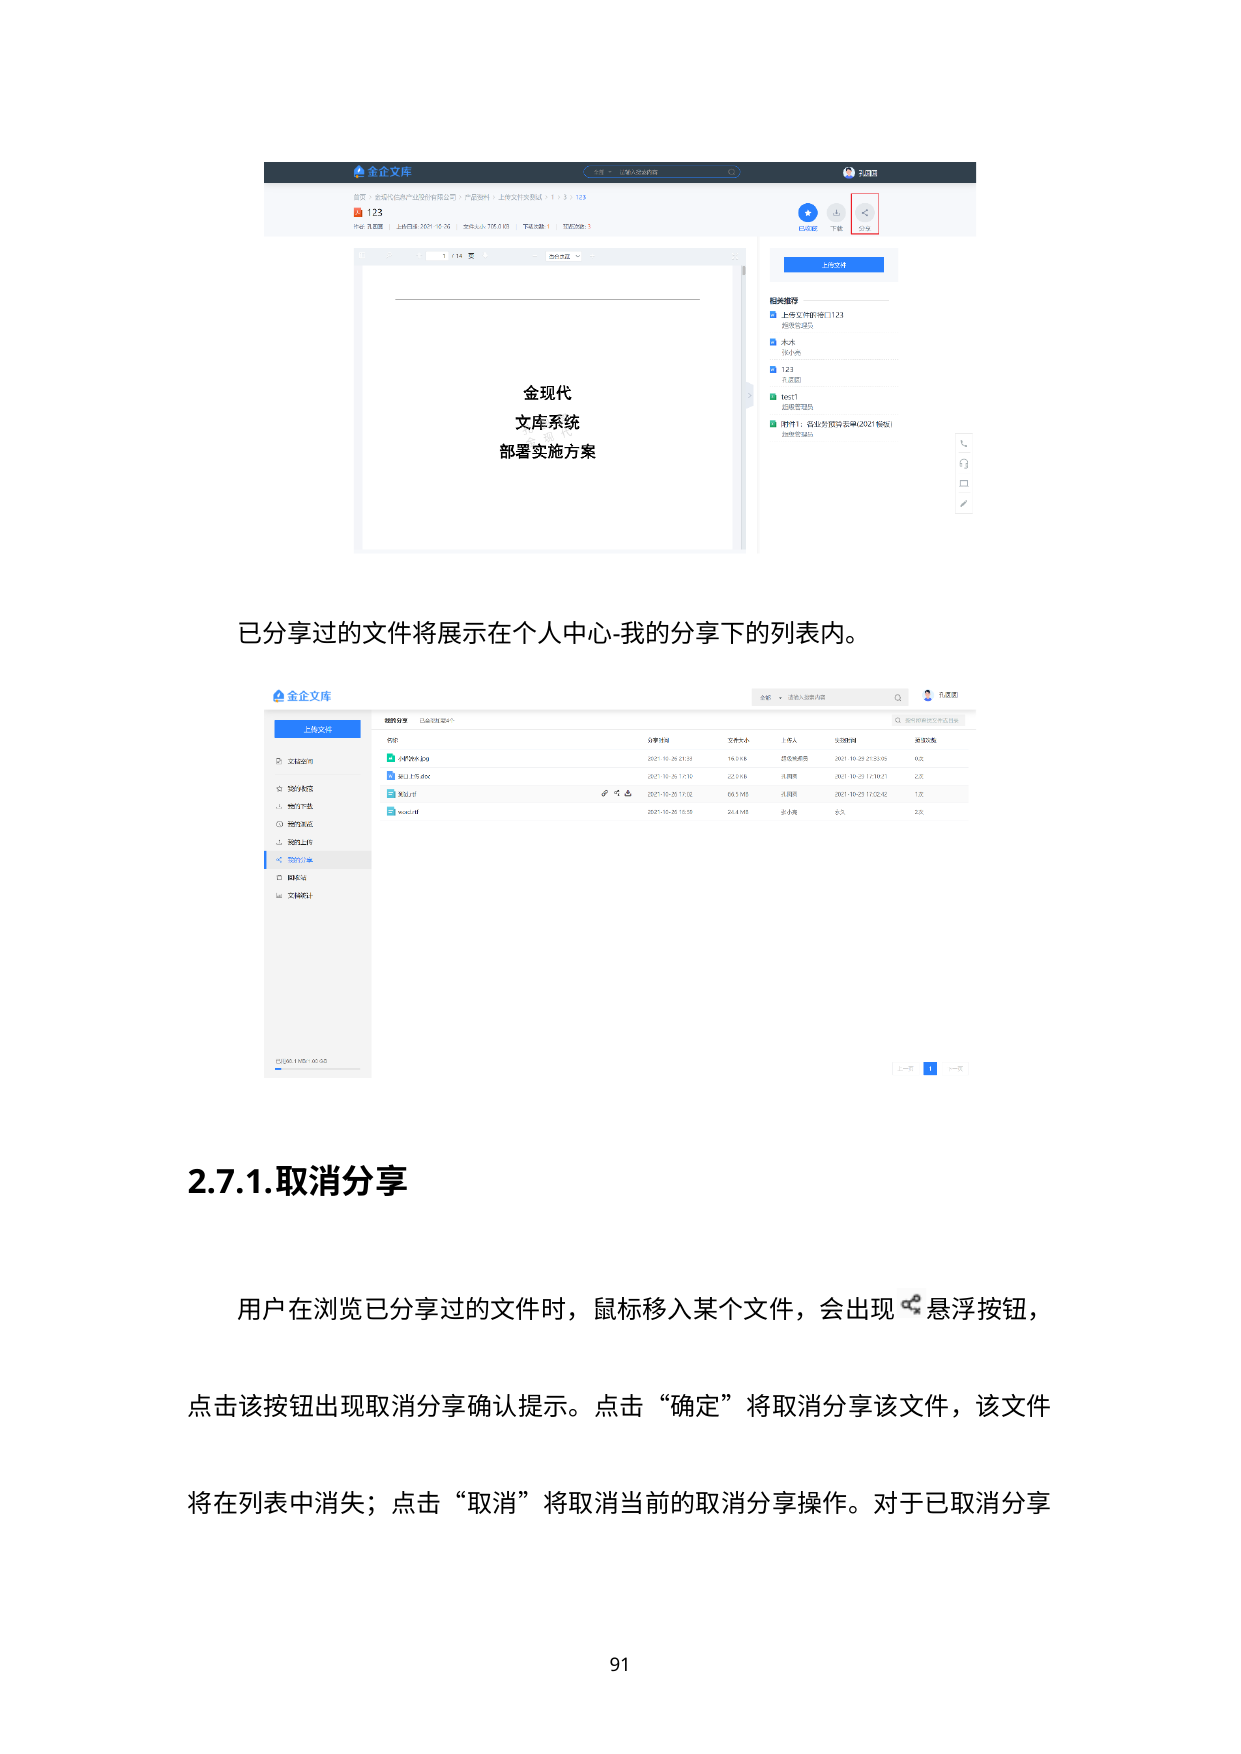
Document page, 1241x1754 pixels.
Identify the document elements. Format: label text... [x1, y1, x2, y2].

picture [896, 1288, 927, 1318]
picture [264, 162, 977, 558]
subtitle 取消分享 [187, 1147, 1053, 1212]
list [187, 1274, 1053, 1534]
picture [264, 682, 977, 1078]
list 已分享过的文件将展示在个人中心-我的分享下的列表内。 [187, 599, 1053, 664]
